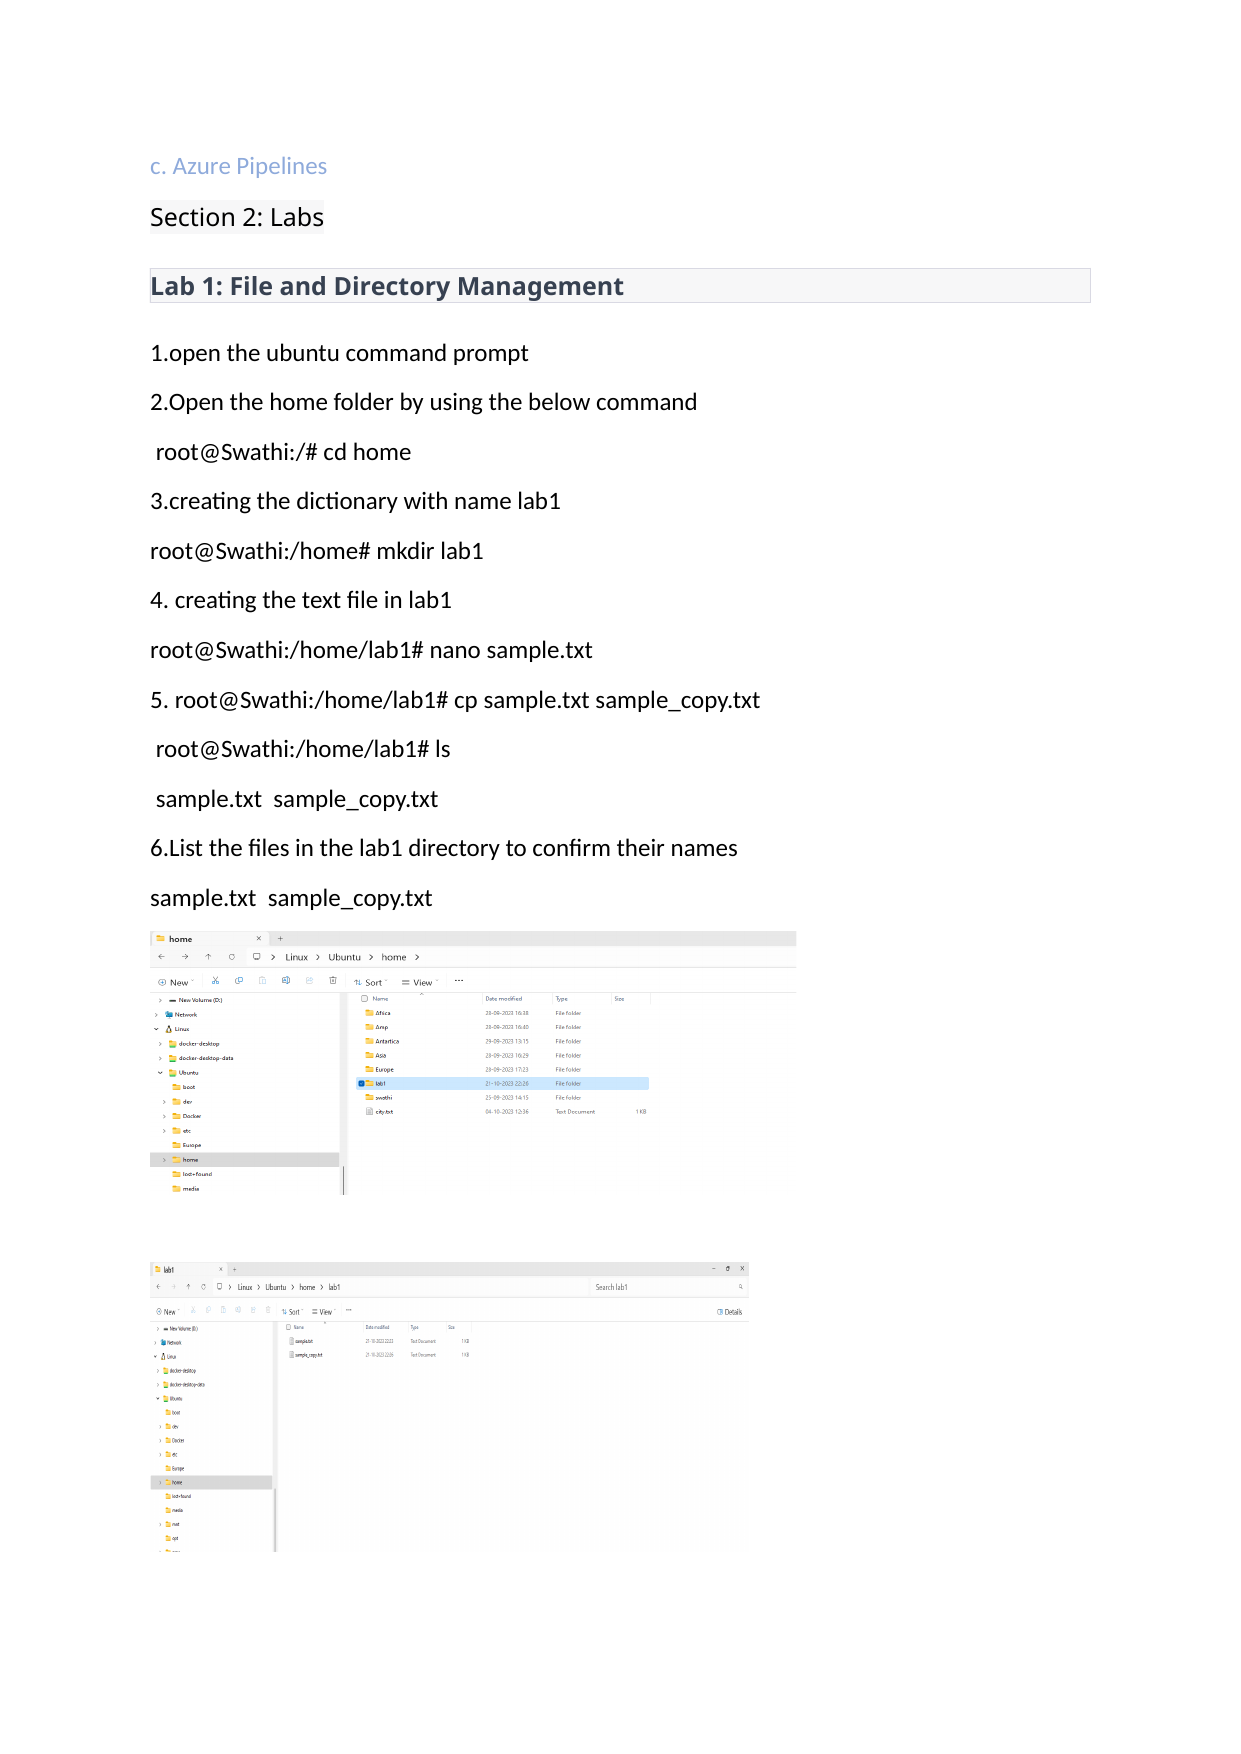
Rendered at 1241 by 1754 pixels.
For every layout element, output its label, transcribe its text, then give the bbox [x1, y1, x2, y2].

text c. Azure Pipelines [150, 150, 1090, 181]
text 5. root@Swathi:/home/lab1# cp sample.txt sample_copy.txt [150, 684, 1090, 714]
text 3.creating the dictionary with name lab1 [150, 485, 1090, 516]
text Section 2: Labs [150, 199, 1090, 234]
text 1.open the ubuntu command prompt [150, 337, 1090, 367]
text 6.List the files in the lab1 directory to confirm their names [150, 832, 1090, 863]
text root@Swathi:/home/lab1# ls [150, 733, 1090, 764]
text Lab 1: File and Directory Management [151, 269, 1090, 302]
picture [150, 931, 797, 1195]
text 4. creating the text file in lab1 [150, 584, 1090, 615]
text sample.txt sample_copy.txt [150, 783, 1090, 813]
text root@Swathi:/home/lab1# nano sample.txt [150, 634, 1090, 665]
text root@Swathi:/# cd home [150, 436, 1090, 466]
text sample.txt sample_copy.txt [150, 882, 1090, 913]
text root@Swathi:/home# mkdir lab1 [150, 535, 1090, 566]
picture [150, 1262, 749, 1552]
text 2.Open the home folder by using the below command [150, 386, 1090, 417]
